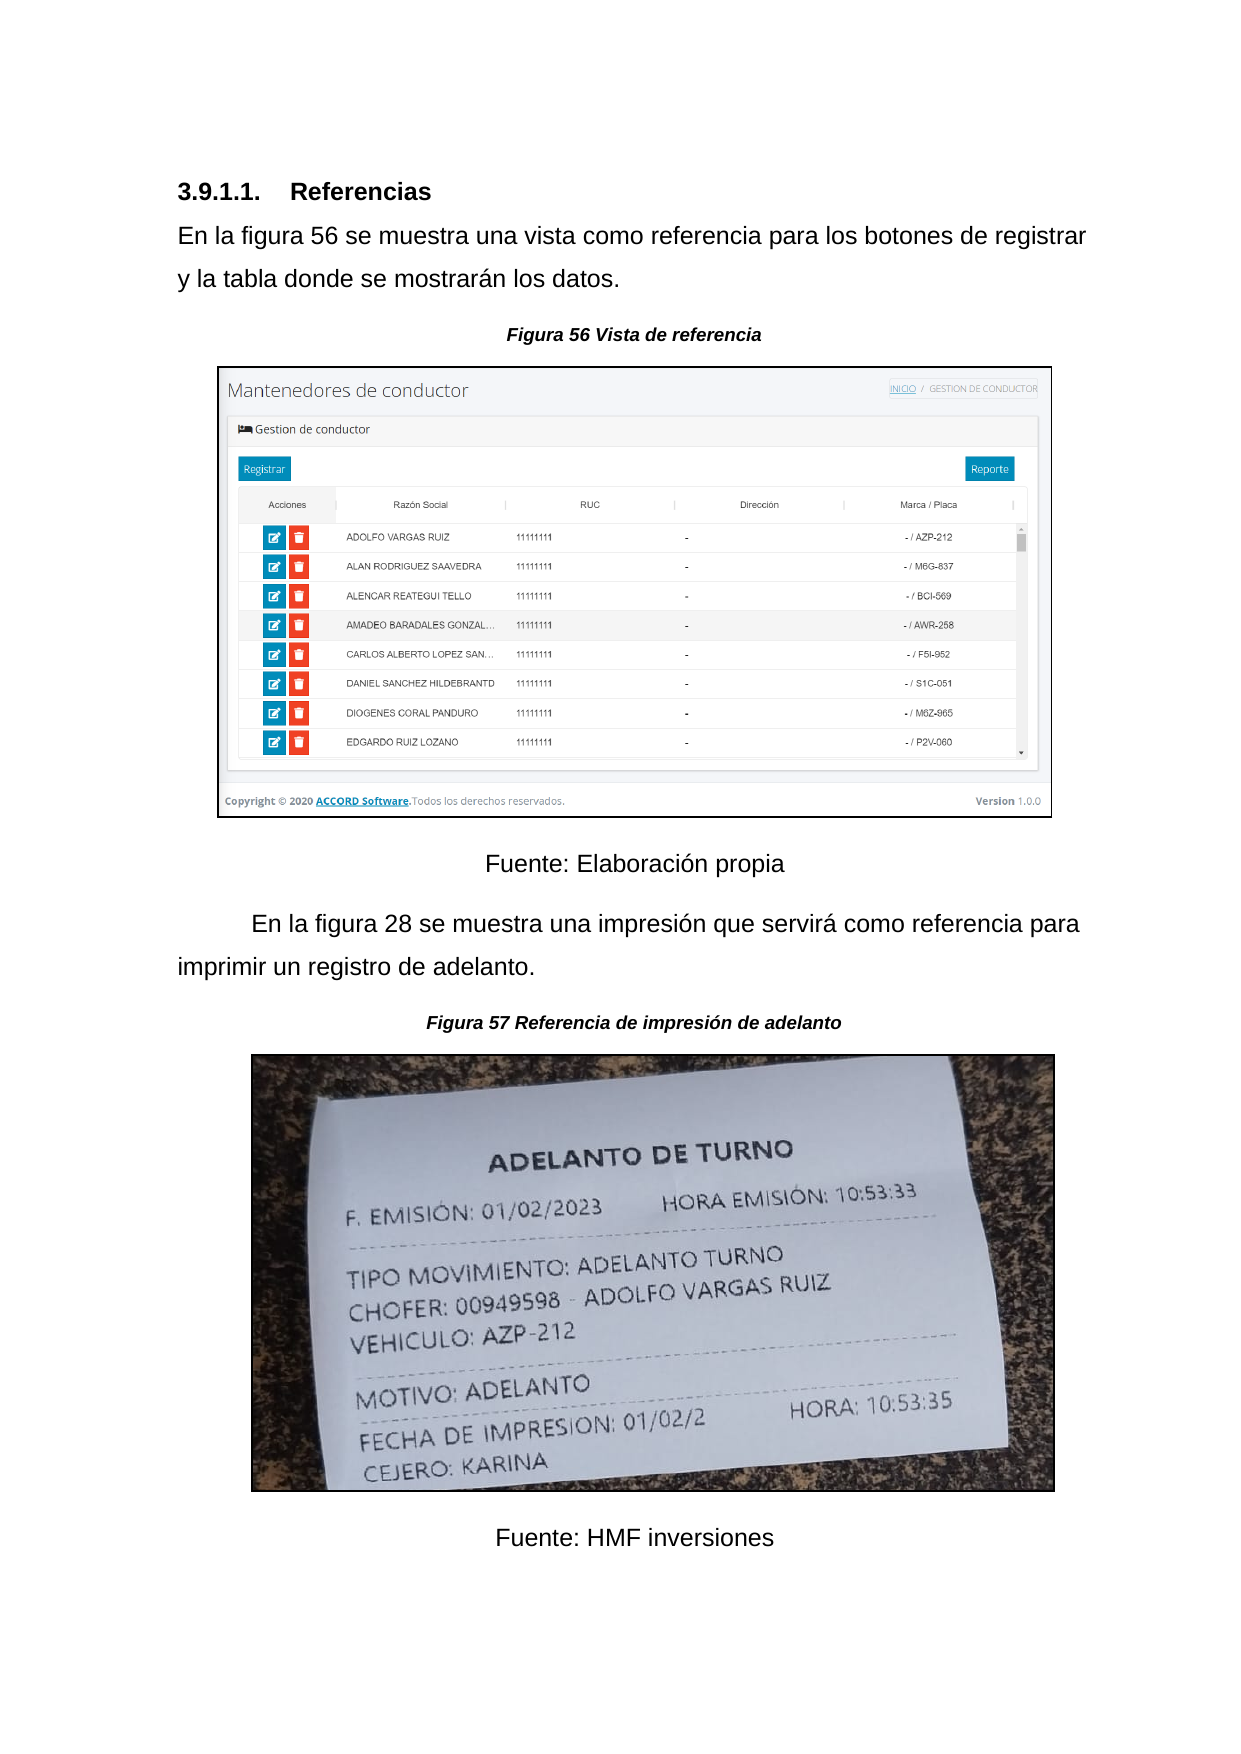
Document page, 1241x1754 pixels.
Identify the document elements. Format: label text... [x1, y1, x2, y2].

text Fuente: HMF inversiones [177, 1523, 1092, 1552]
text En la figura 56 se muestra una vista como referencia para los botones de registrar y la tabla donde se mostrarán los datos. [177, 221, 1092, 293]
subtitle Referencias [177, 177, 1092, 206]
text Figura 57 Referencia de impresión de adelanto [177, 1012, 1092, 1033]
text Fuente: Elaboración propia [177, 849, 1092, 878]
picture [219, 368, 1051, 816]
text Figura 56 Vista de referencia [177, 324, 1092, 345]
text En la figura 28 se muestra una impresión que servirá como referencia para imprimir un registro de adelanto. [177, 909, 1092, 981]
picture [253, 1056, 1053, 1490]
